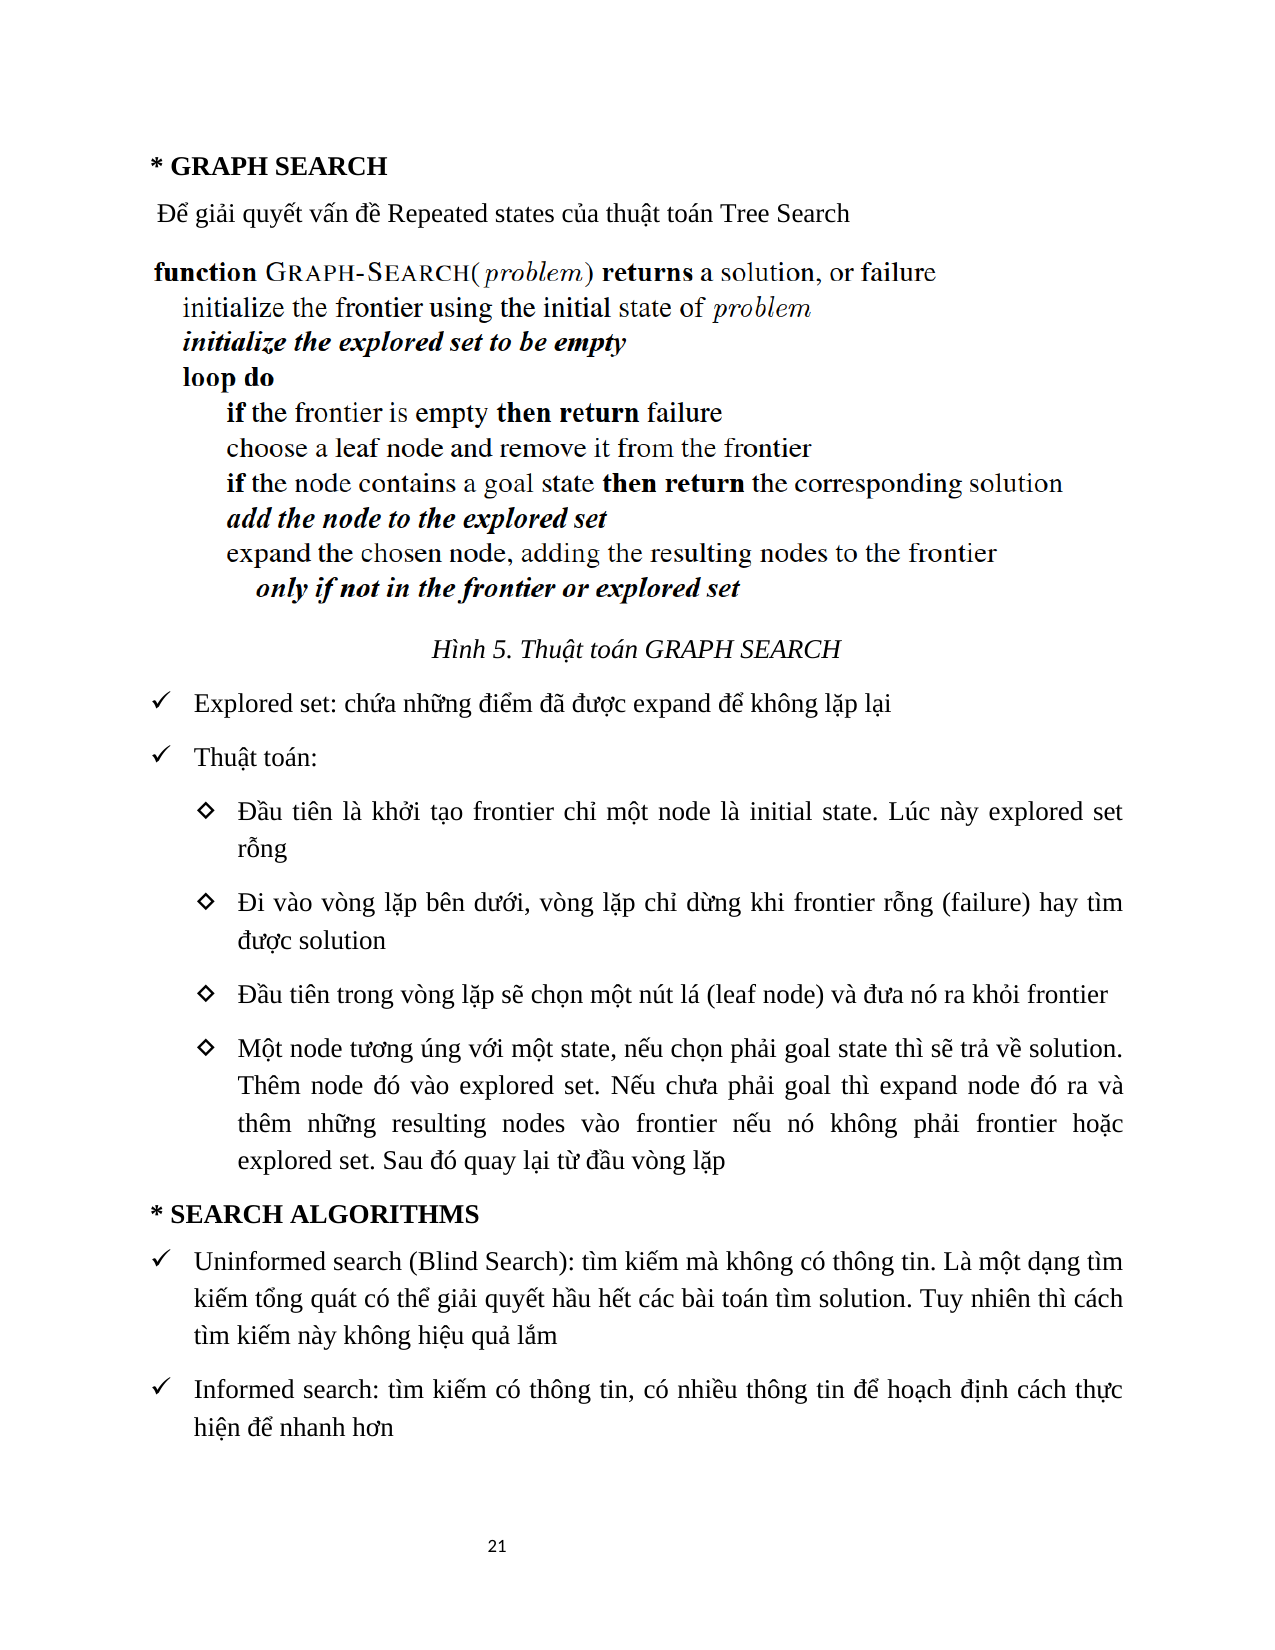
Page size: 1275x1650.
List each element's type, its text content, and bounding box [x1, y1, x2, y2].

list Đi vào vòng lặp bên dưới, vòng lặp chỉ dừng khi frontier rỗng (failure) hay tìm được solution [194, 886, 1125, 955]
list Một node tương úng với một state, nếu chọn phải goal state thì sẽ trả về solution. Thêm node đó vào explored set. Nếu chưa phải goal thì expand node đó ra và thêm những resulting nodes vào frontier nếu nó không phải frontier hoặc explored set. Sau đó quay lại từ đầu vòng lặp [194, 1032, 1125, 1175]
list Thuật toán: [150, 741, 1125, 772]
list Uninformed search (Blind Search): tìm kiếm mà không có thông tin. Là một dạng tìm kiếm tổng quát có thể giải quyết hầu hết các bài toán tìm solution. Tuy nhiên thì cách tìm kiếm này không hiệu quả lắm [150, 1244, 1125, 1350]
list Đầu tiên trong vòng lặp sẽ chọn một nút lá (leaf node) và đưa nó ra khỏi frontier [194, 978, 1125, 1009]
subtitle * SEARCH ALGORITHMS [150, 1198, 1125, 1229]
list Informed search: tìm kiếm có thông tin, có nhiều thông tin để hoạch định cách thực hiện để nhanh hơn [150, 1373, 1125, 1442]
list Đầu tiên là khởi tạo frontier chỉ một node là initial state. Lúc này explored set rỗng [194, 795, 1125, 864]
list Explored set: chứa những điểm đã được expand để không lặp lại [150, 687, 1125, 718]
subtitle * GRAPH SEARCH [150, 150, 1125, 181]
text Để giải quyết vấn đề Repeated states của thuật toán Tree Search [150, 197, 1125, 228]
text Hình 5. Thuật toán GRAPH SEARCH [150, 633, 1125, 664]
picture [150, 250, 1073, 611]
